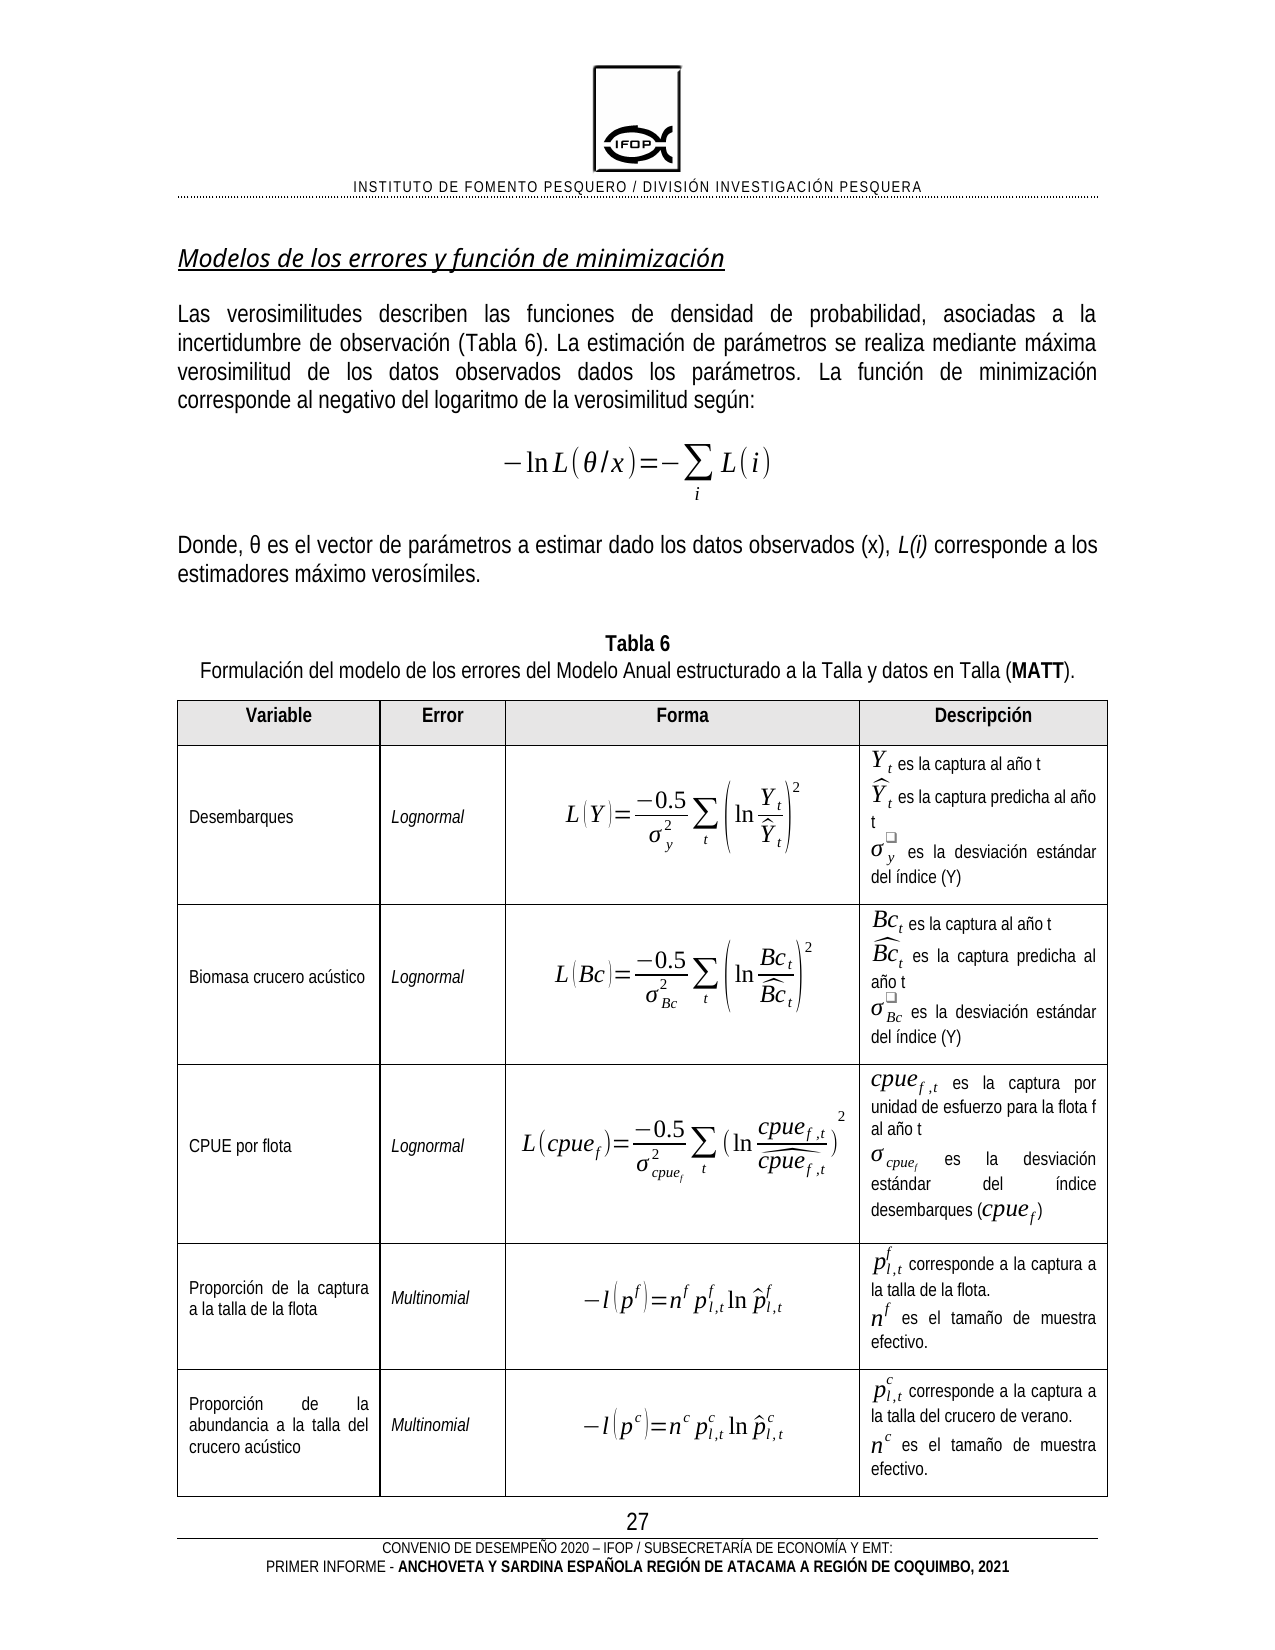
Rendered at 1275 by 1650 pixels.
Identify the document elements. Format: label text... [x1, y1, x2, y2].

table_cell [506, 1244, 859, 1369]
table_cell CPUE por flota [178, 1065, 379, 1242]
table_cell [506, 746, 859, 904]
subtitle Modelos de los errores y función de minimización [177, 240, 1098, 274]
table_header Descripción [860, 701, 1107, 745]
table_header Variable [178, 701, 379, 745]
table_cell Proporción de la captura a la talla de la flota [178, 1244, 379, 1369]
table_cell Lognormal [381, 746, 505, 904]
picture [592, 65, 683, 176]
table_cell [506, 905, 859, 1064]
table_cell [506, 1065, 859, 1242]
text Donde, θ es el vector de parámetros a estimar dado los datos observados (x), L(i) corresponde a los estimadores máximo verosímiles. [177, 530, 1098, 587]
table_cell Lognormal [381, 905, 505, 1064]
table_header Forma [506, 701, 859, 745]
text Tabla 6 [177, 630, 1098, 657]
table_cell Multinomial [381, 1244, 505, 1369]
table_cell Biomasa crucero acústico [178, 905, 379, 1064]
table_header Error [381, 701, 505, 745]
table_cell Multinomial [381, 1370, 505, 1496]
table_cell es la captura al año t es la captura predicha al año t es la desviación estándar del índice (Y) [860, 746, 1107, 904]
table_cell es la captura por unidad de esfuerzo para la flota f al año t es la desviación estándar del índice desembarques () [860, 1065, 1107, 1242]
table_cell Proporción de la abundancia a la talla del crucero acústico [178, 1370, 379, 1496]
table_cell corresponde a la captura a la talla de la flota. es el tamaño de muestra efectivo. [860, 1244, 1107, 1369]
table_cell es la captura al año t es la captura predicha al año t es la desviación estándar del índice (Y) [860, 905, 1107, 1064]
table_cell Desembarques [178, 746, 379, 904]
table_cell [506, 1370, 859, 1496]
table_cell corresponde a la captura a la talla del crucero de verano. es el tamaño de muestra efectivo. [860, 1370, 1107, 1496]
text Las verosimilitudes describen las funciones de densidad de probabilidad, asociadas a la incertidumbre de observación (Tabla 6). La estimación de parámetros se realiza mediante máxima verosimilitud de los datos observados dados los parámetros. La función de minimización corresponde al negativo del logaritmo de la verosimilitud según: [177, 299, 1098, 414]
table_cell Lognormal [381, 1065, 505, 1242]
text Formulación del modelo de los errores del Modelo Anual estructurado a la Talla y datos en Talla (MATT). [177, 657, 1098, 683]
